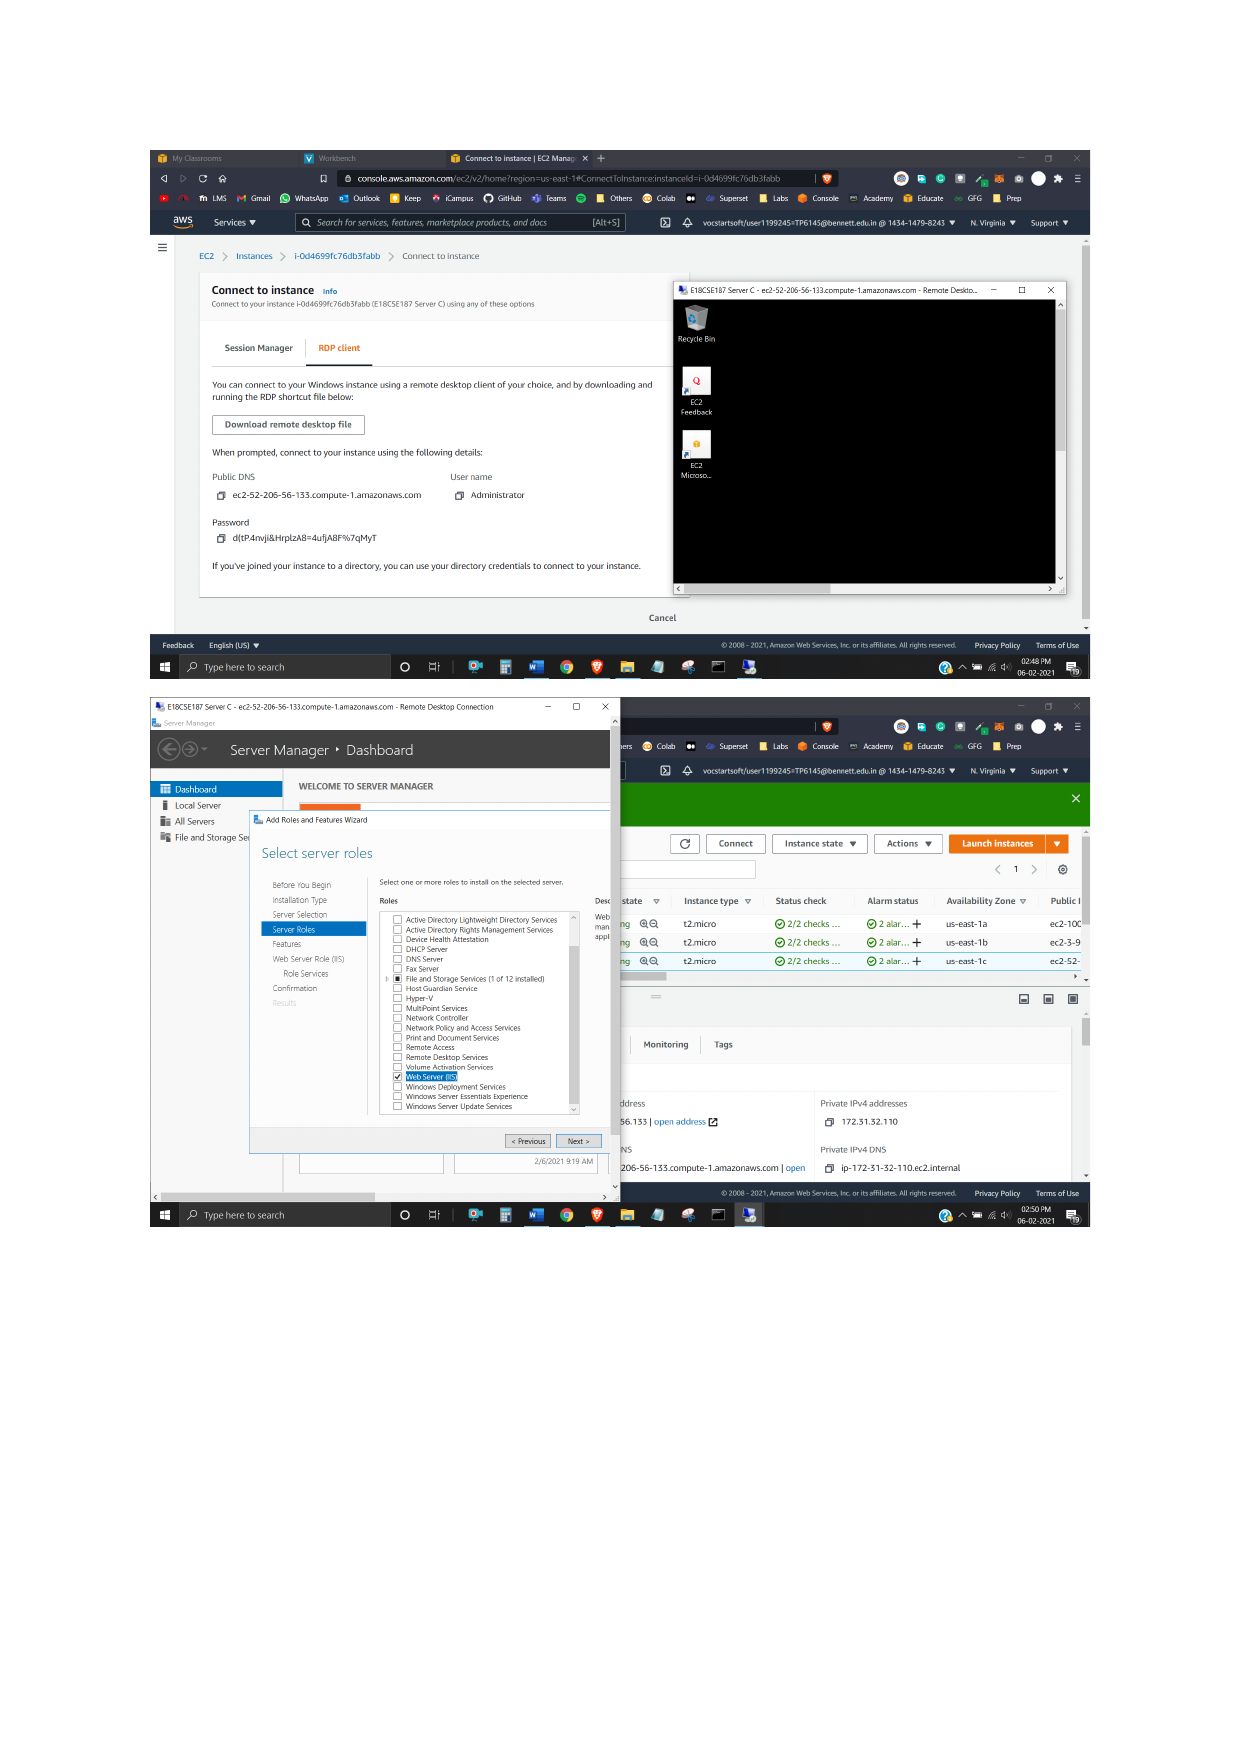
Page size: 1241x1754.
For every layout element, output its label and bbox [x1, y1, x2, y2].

picture [150, 697, 1091, 1227]
picture [150, 150, 1091, 679]
